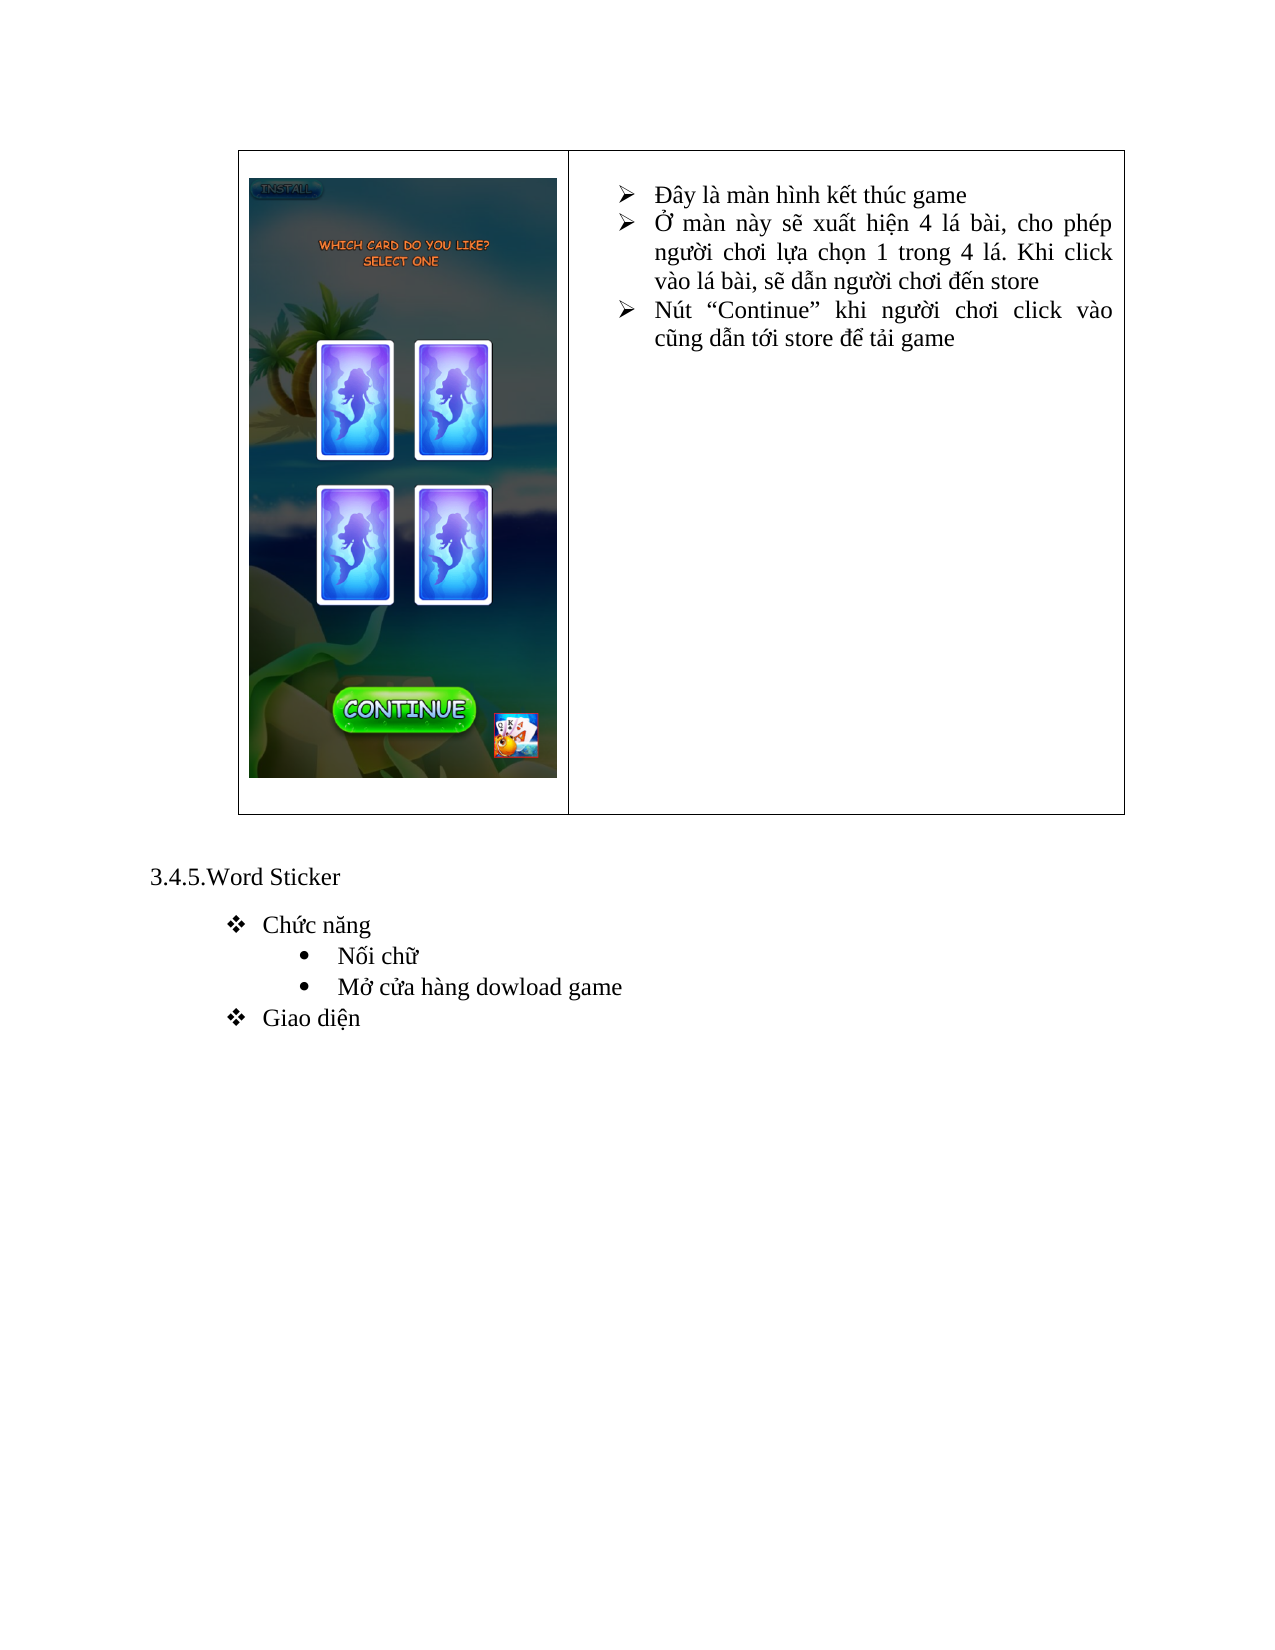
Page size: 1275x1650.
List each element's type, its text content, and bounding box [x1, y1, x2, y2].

list Mở cửa hàng dowload game [300, 972, 1125, 1001]
table_cell [239, 151, 568, 813]
picture [249, 178, 557, 778]
list Nối chữ [300, 941, 1125, 970]
list Chức năng [225, 910, 1125, 939]
table_cell Đây là màn hình kết thúc game Ở màn này sẽ xuất hiện 4 lá bài, cho phép người chơi lựa chọn 1 trong 4 lá. Khi click vào lá bài, sẽ dẫn người chơi đến store Nút “Continue” khi người chơi click vào cũng dẫn tới store để tải game [569, 151, 1124, 813]
list Giao diện [225, 1003, 1125, 1032]
text 3.4.5.Word Sticker [150, 862, 1125, 891]
